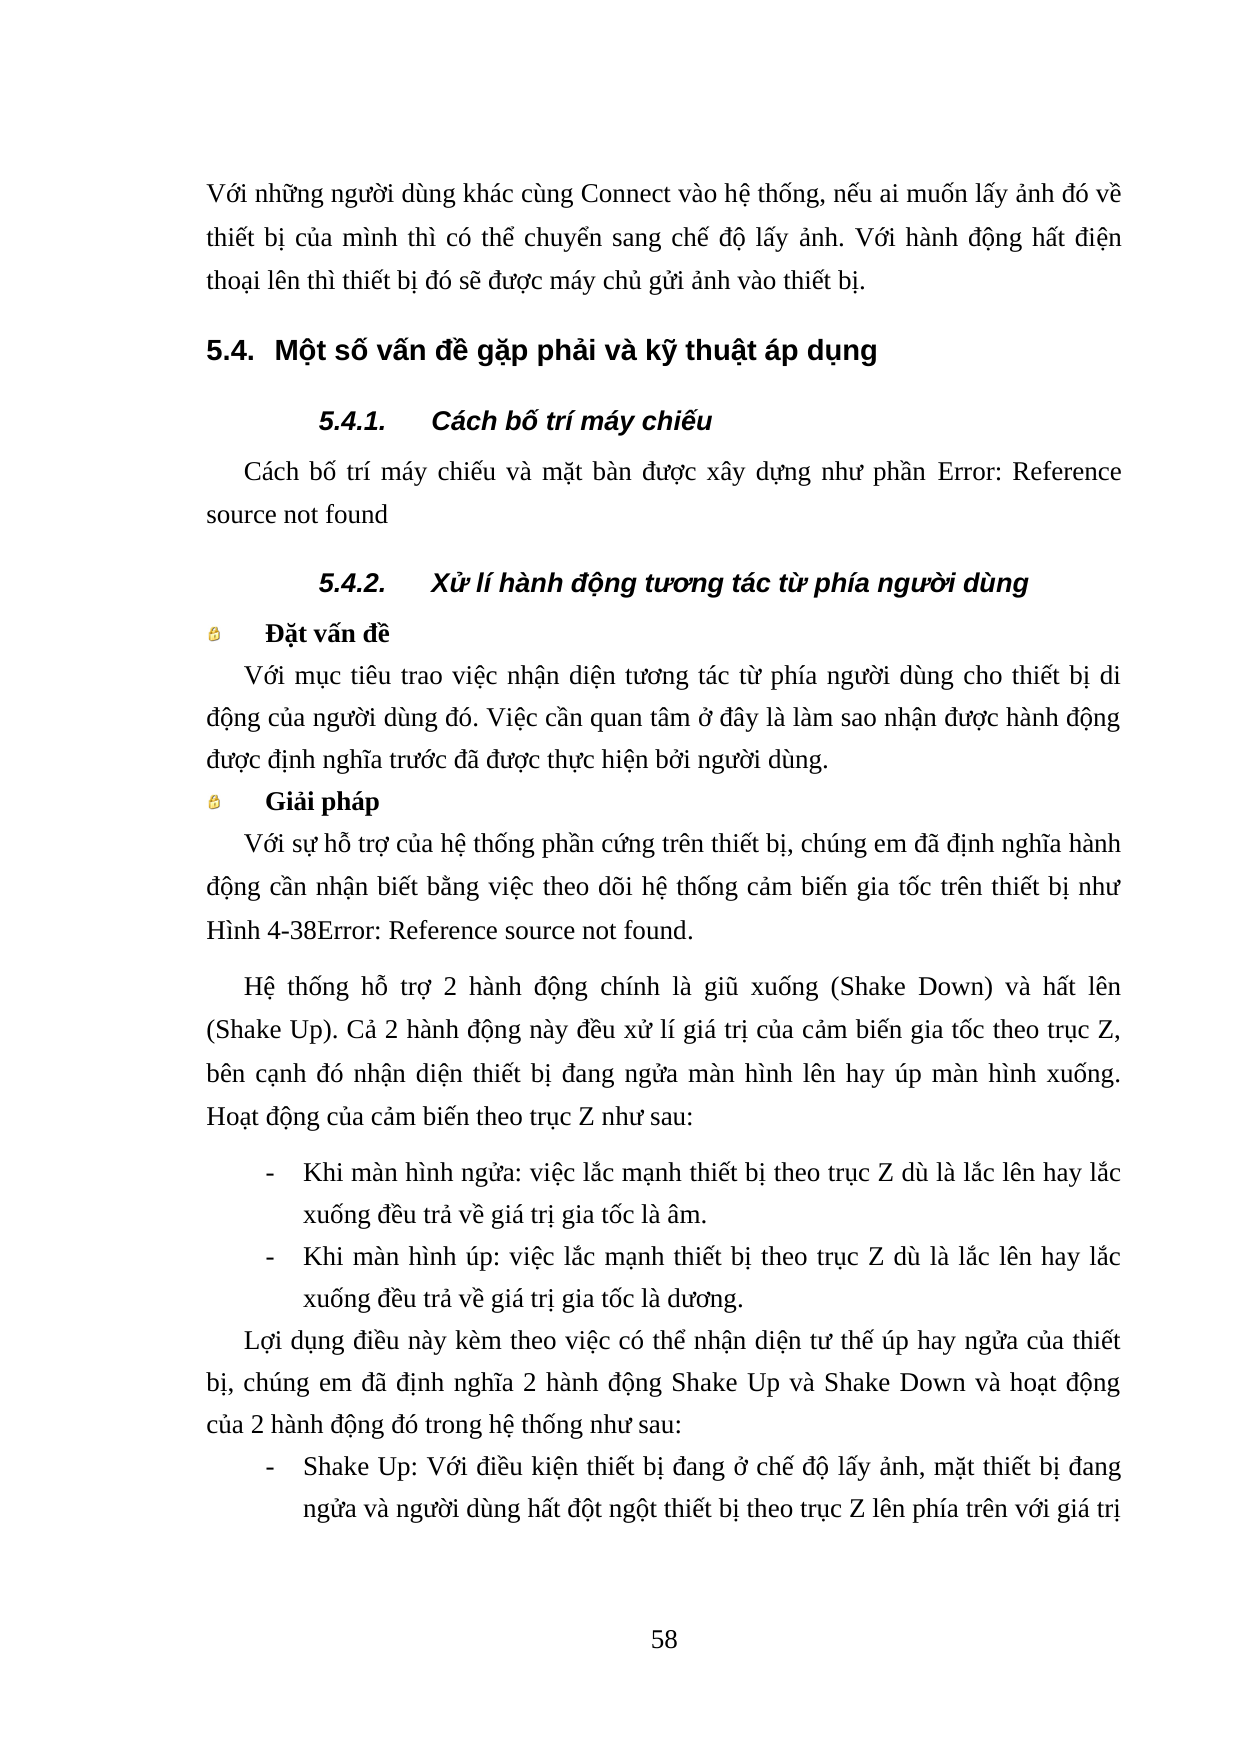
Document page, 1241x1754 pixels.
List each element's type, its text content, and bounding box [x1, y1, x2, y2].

picture [207, 625, 221, 642]
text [206, 177, 1122, 295]
subtitle Xử lí hành động tương tác từ phía người dùng [281, 567, 1122, 598]
list Với mục tiêu trao việc nhận diện tương tác từ phía người dùng cho thiết bị di động của người dùng đó. Việc cần quan tâm ở đây là làm sao nhận được hành động được định nghĩa trước đã được thực hiện bởi người dùng. [206, 659, 1122, 774]
subtitle Một số vấn đề gặp phải và kỹ thuật áp dụng [206, 333, 1122, 366]
text Giải pháp [206, 785, 1122, 816]
picture [207, 793, 221, 810]
text Hệ thống hỗ trợ 2 hành động chính là giũ xuống (Shake Down) và hất lên (Shake Up). Cả 2 hành động này đều xử lí giá trị của cảm biến gia tốc theo trục Z, bên cạnh đó nhận diện thiết bị đang ngửa màn hình lên hay úp màn hình xuống. Hoạt động của cảm biến theo trục Z như sau: [206, 970, 1122, 1132]
text Khi màn hình ngửa: việc lắc mạnh thiết bị theo trục Z dù là lắc lên hay lắc xuống đều trả về giá trị gia tốc là âm. [265, 1156, 1122, 1229]
text Đặt vấn đề [206, 617, 1122, 648]
text Khi màn hình úp: việc lắc mạnh thiết bị theo trục Z dù là lắc lên hay lắc xuống đều trả về giá trị gia tốc là dương. [265, 1240, 1122, 1313]
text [265, 1450, 1122, 1523]
subtitle Cách bố trí máy chiếu [281, 405, 1122, 436]
list Lợi dụng điều này kèm theo việc có thể nhận diện tư thế úp hay ngửa của thiết bị, chúng em đã định nghĩa 2 hành động Shake Up và Shake Down và hoạt động của 2 hành động đó trong hệ thống như sau: [206, 1324, 1122, 1439]
